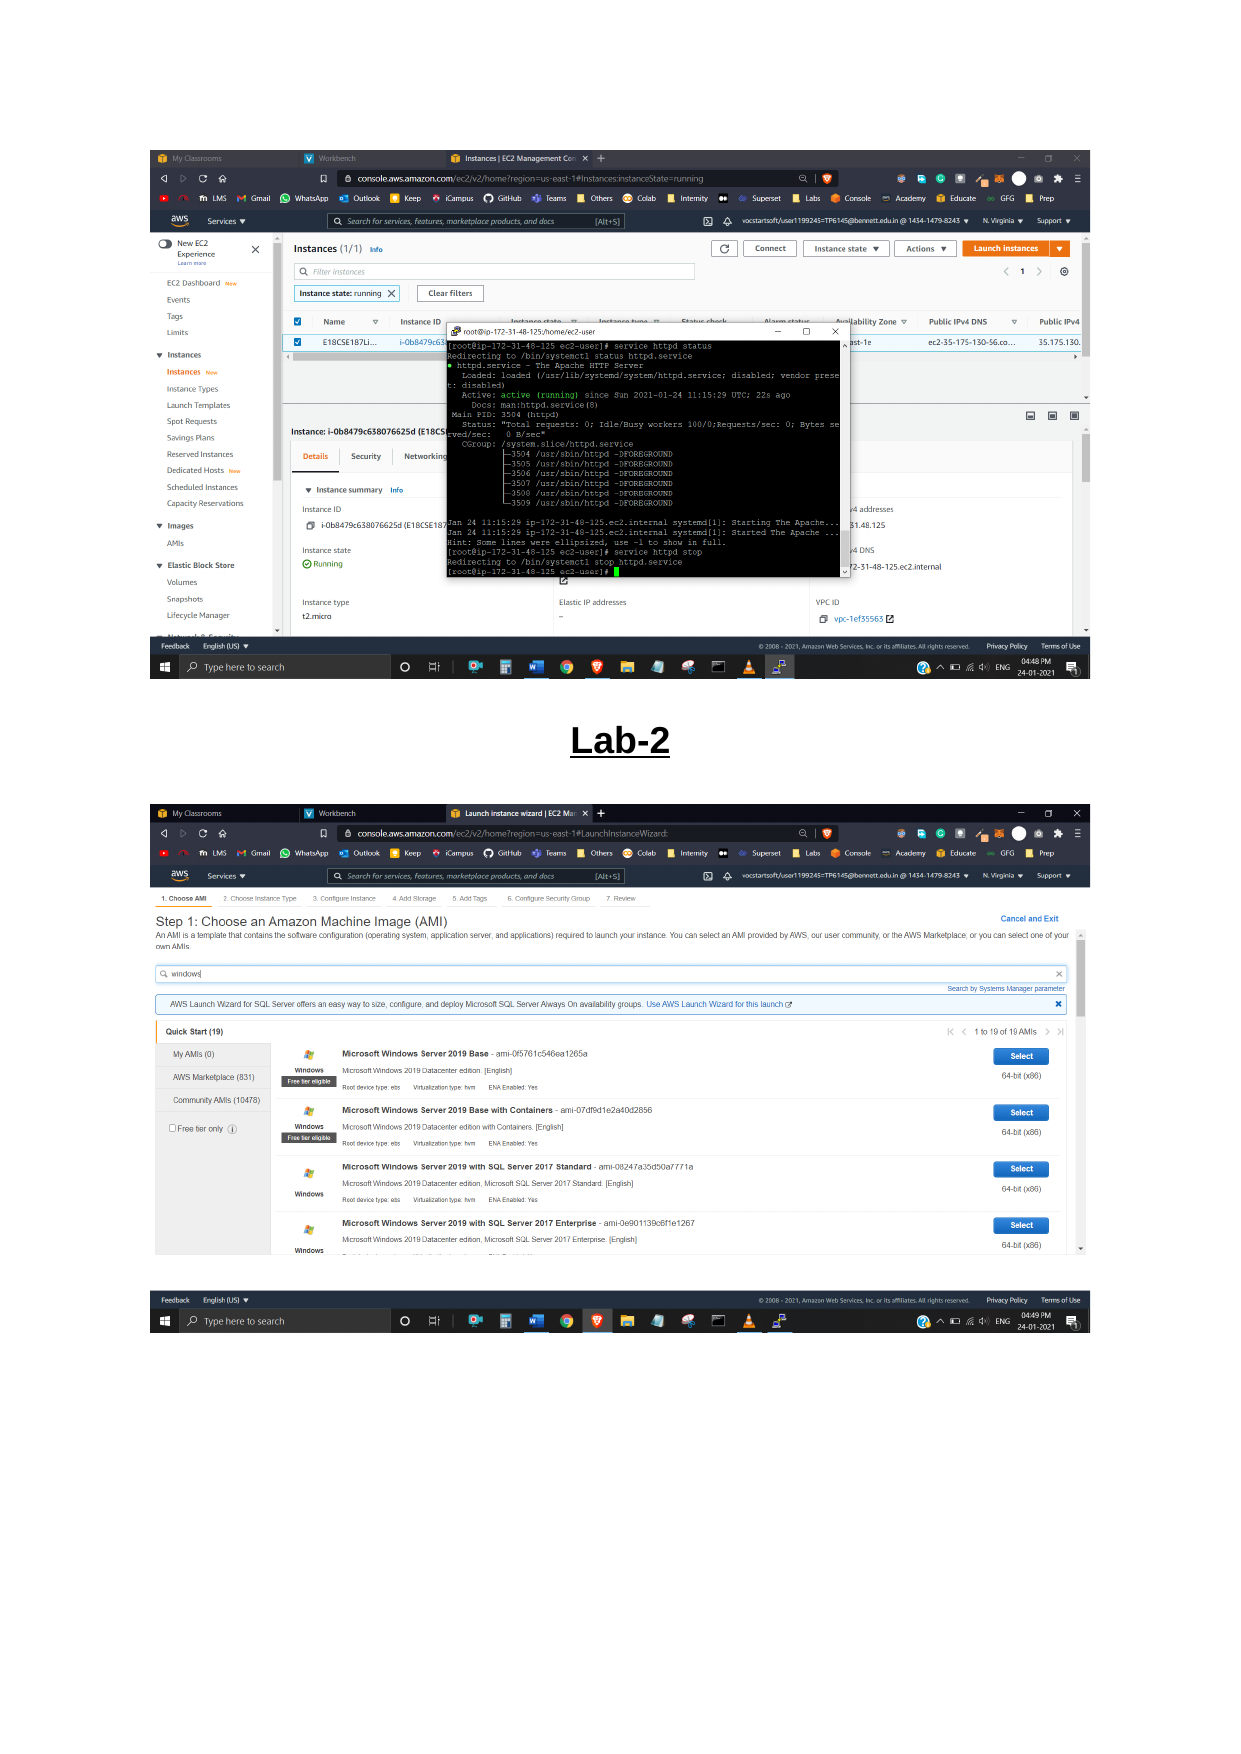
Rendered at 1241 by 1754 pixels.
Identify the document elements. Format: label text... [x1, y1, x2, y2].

text Lab-2 [150, 719, 1090, 762]
picture [150, 804, 1091, 1333]
picture [150, 150, 1091, 679]
